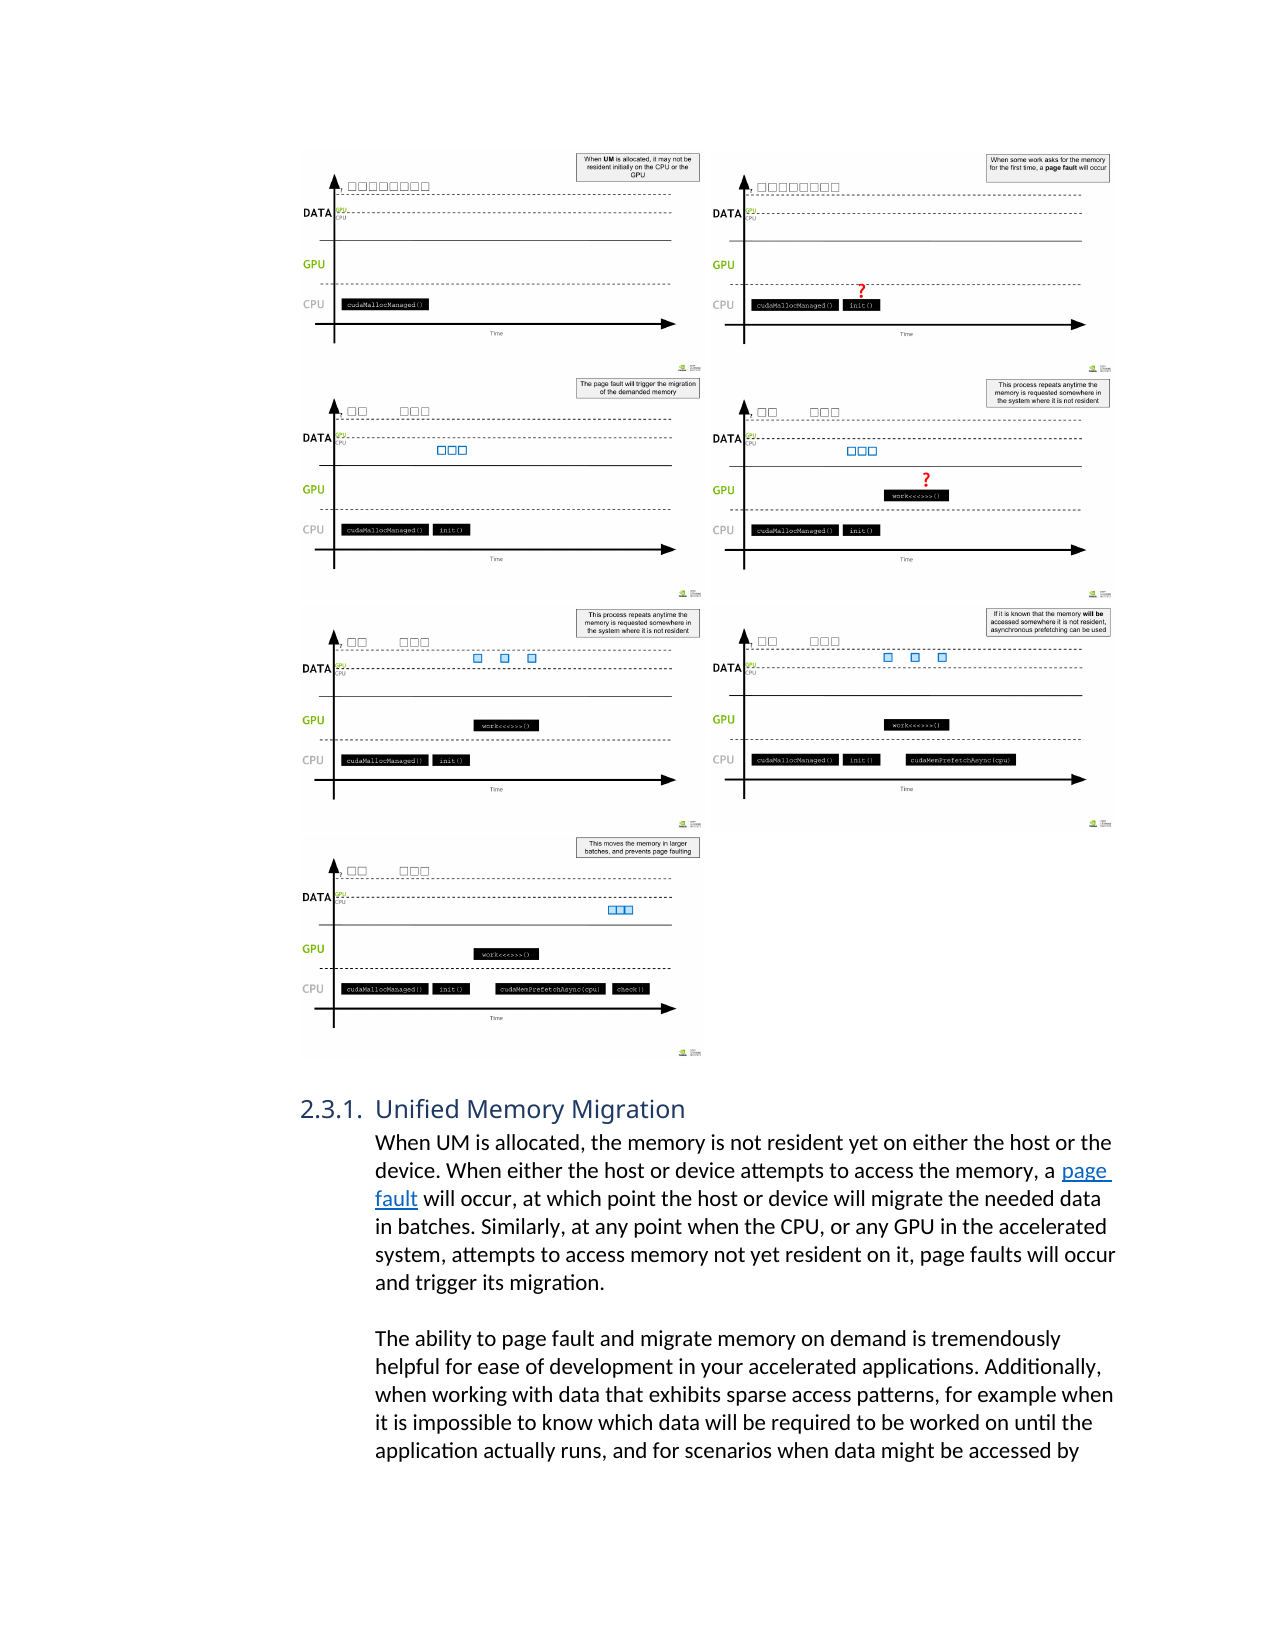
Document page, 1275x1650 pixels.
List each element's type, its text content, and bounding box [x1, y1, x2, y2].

subtitle Unified Memory Migration [300, 1091, 1125, 1125]
text When UM is allocated, the memory is not resident yet on either the host or the device. When either the host or device attempts to access the memory, a page fault will occur, at which point the host or device will migrate the needed data in batches. Similarly, at any point when the CPU, or any GPU in the accelerated system, attempts to access memory not yet resident on it, page faults will occur and trigger its migration. [375, 1128, 1125, 1296]
picture [300, 605, 705, 830]
picture [300, 835, 705, 1059]
picture [300, 150, 705, 600]
picture [710, 150, 1116, 600]
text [375, 1324, 1125, 1464]
picture [710, 605, 1116, 830]
